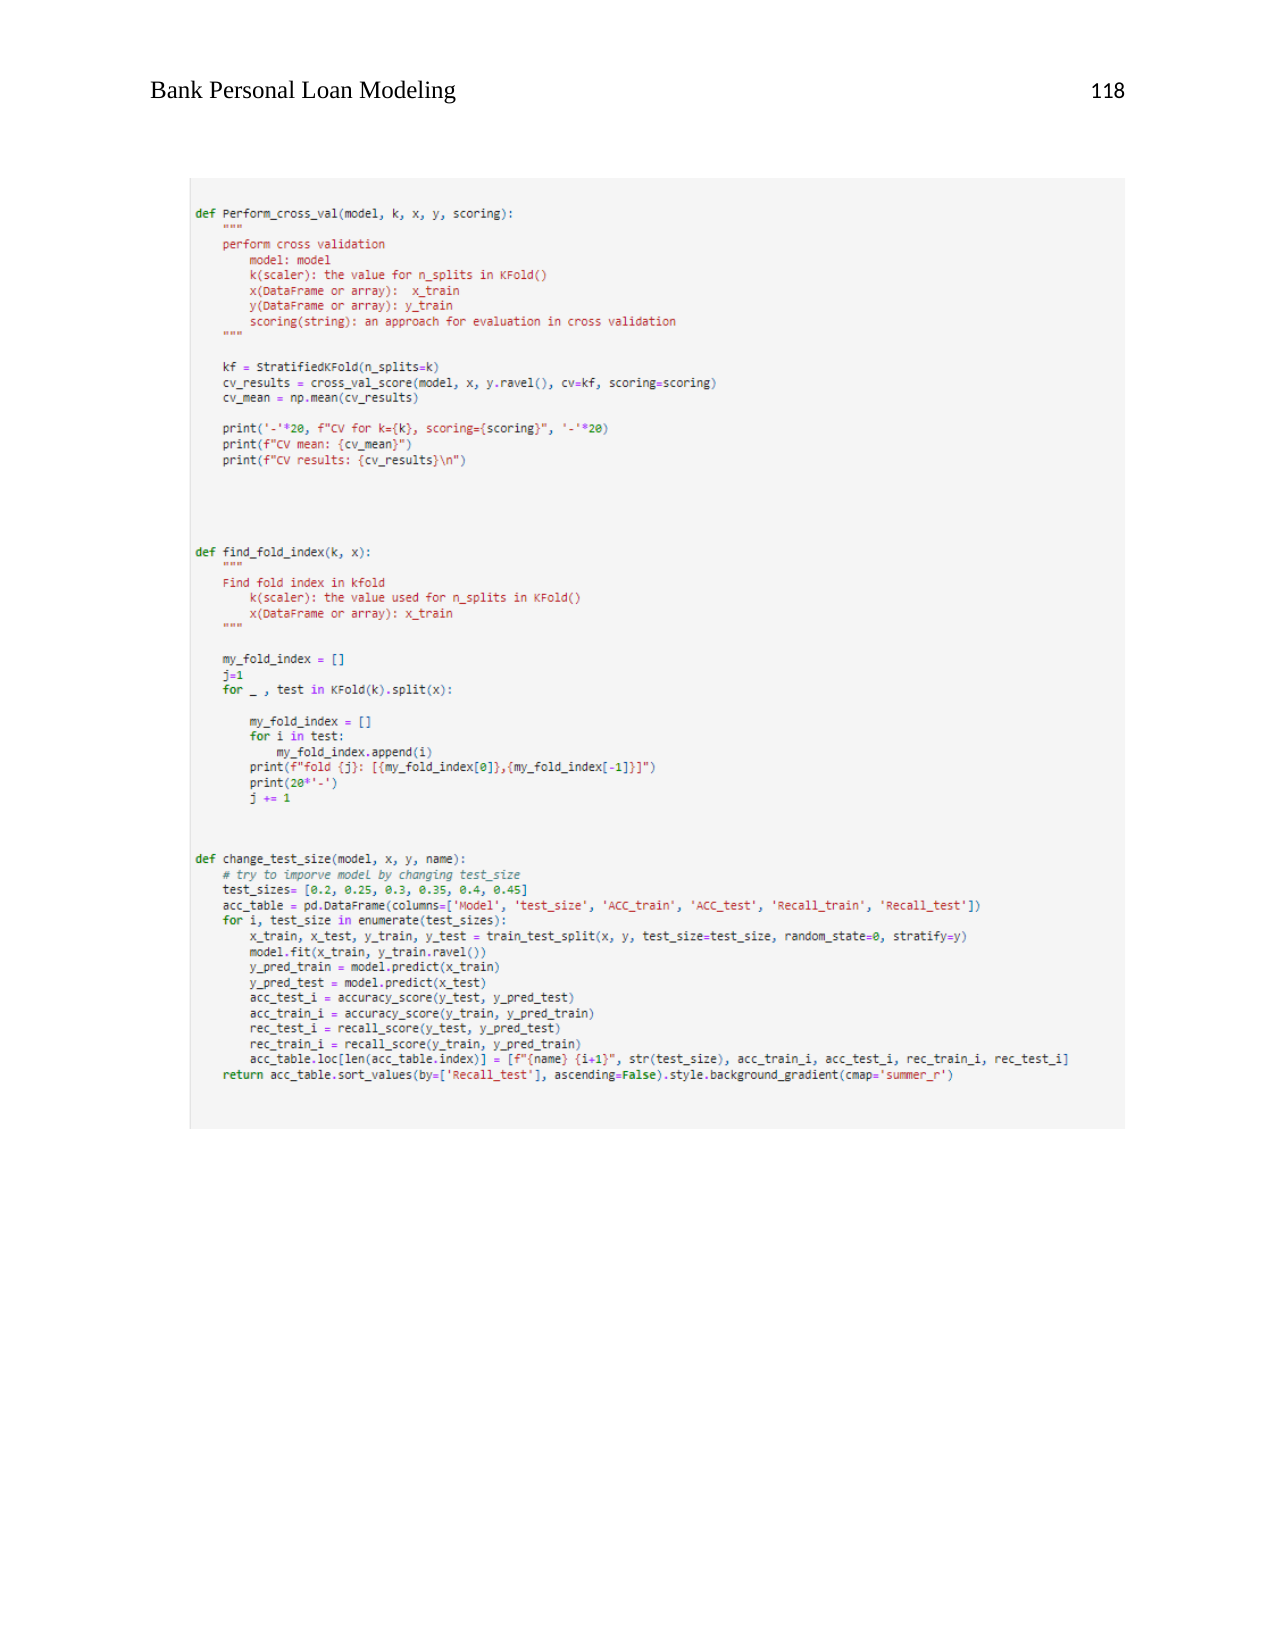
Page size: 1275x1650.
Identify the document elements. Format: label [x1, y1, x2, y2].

picture [150, 178, 1125, 1129]
